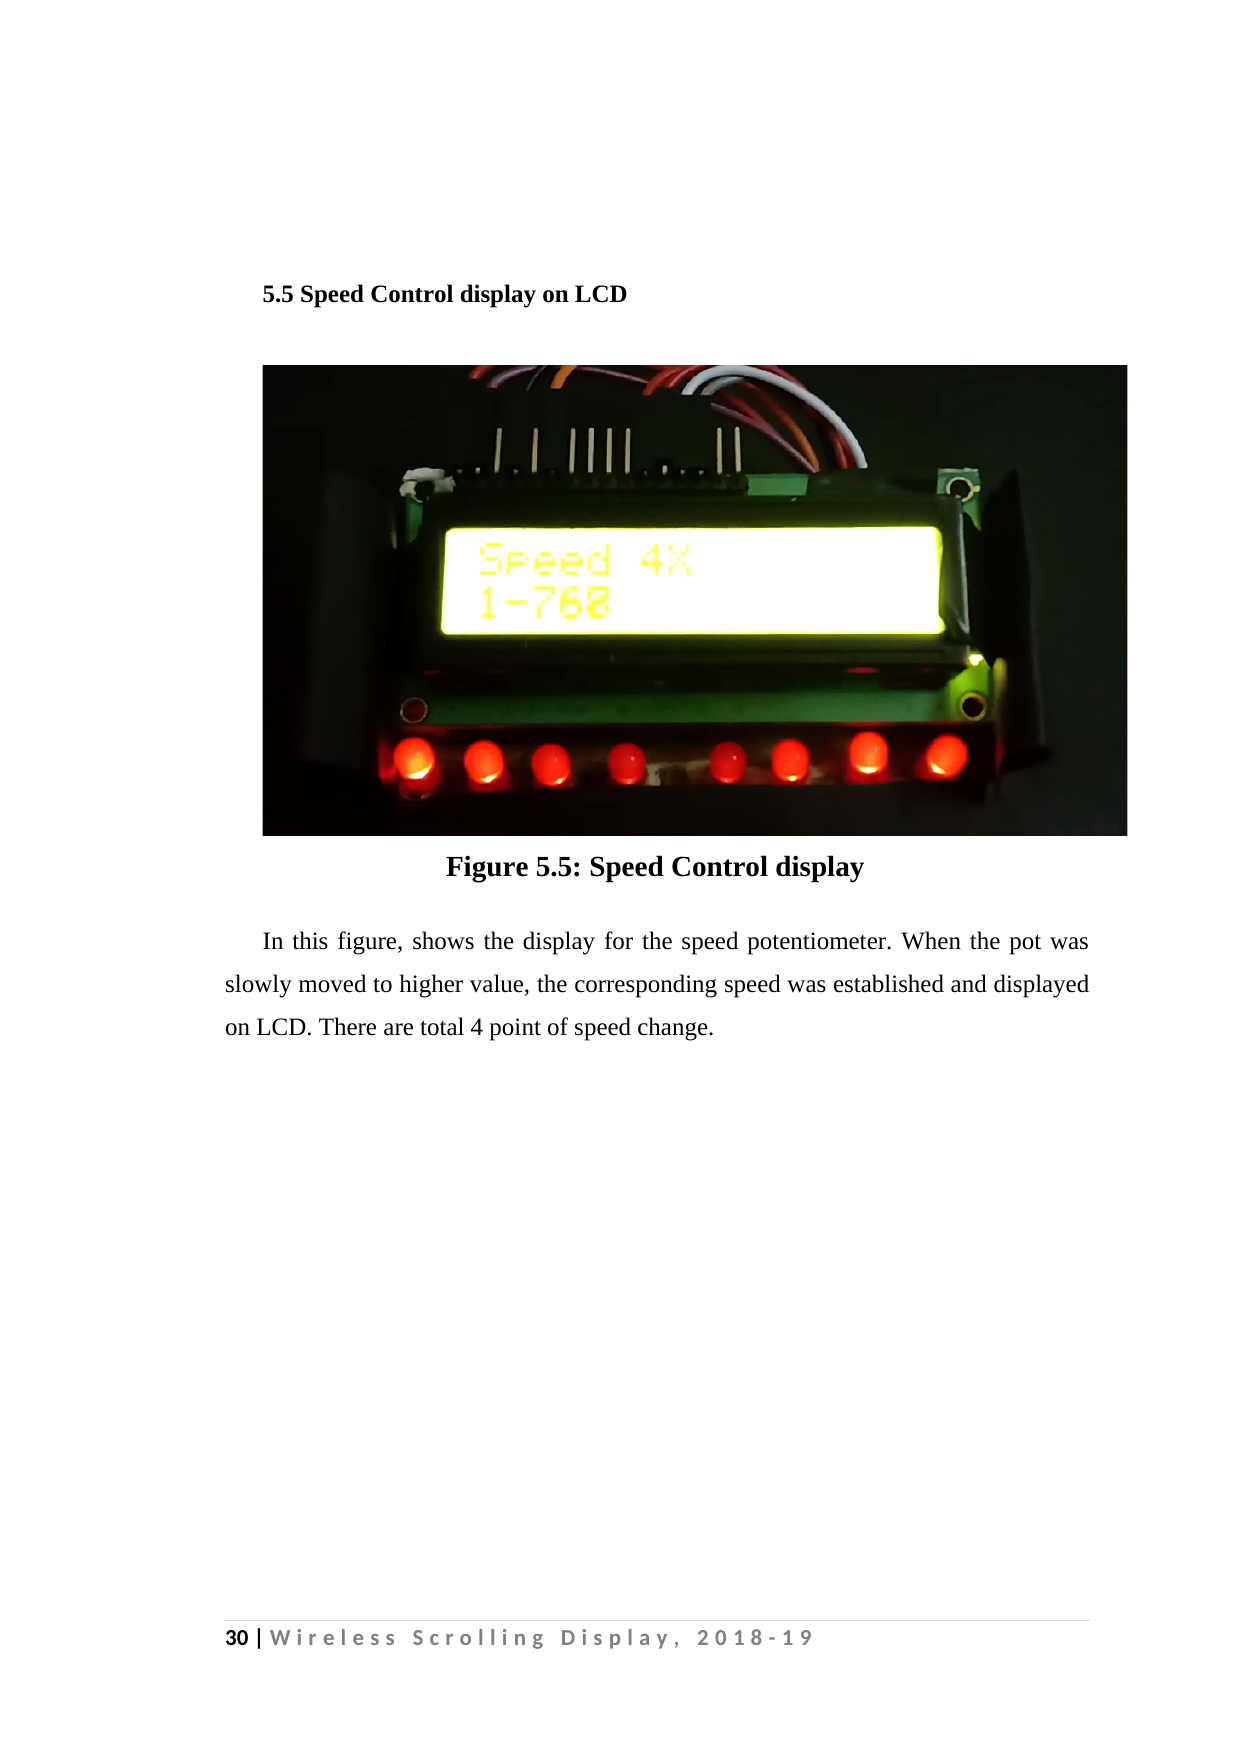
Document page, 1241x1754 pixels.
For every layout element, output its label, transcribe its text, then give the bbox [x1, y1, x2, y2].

text In this figure, shows the display for the speed potentiometer. When the pot was slowly moved to higher value, the corresponding speed was established and displayed on LCD. There are total 4 point of speed change. [225, 926, 1090, 1041]
picture [262, 365, 1128, 836]
text Figure 5.5: Speed Control display [262, 849, 1090, 883]
text 5.5 Speed Control display on LCD [262, 279, 1090, 308]
